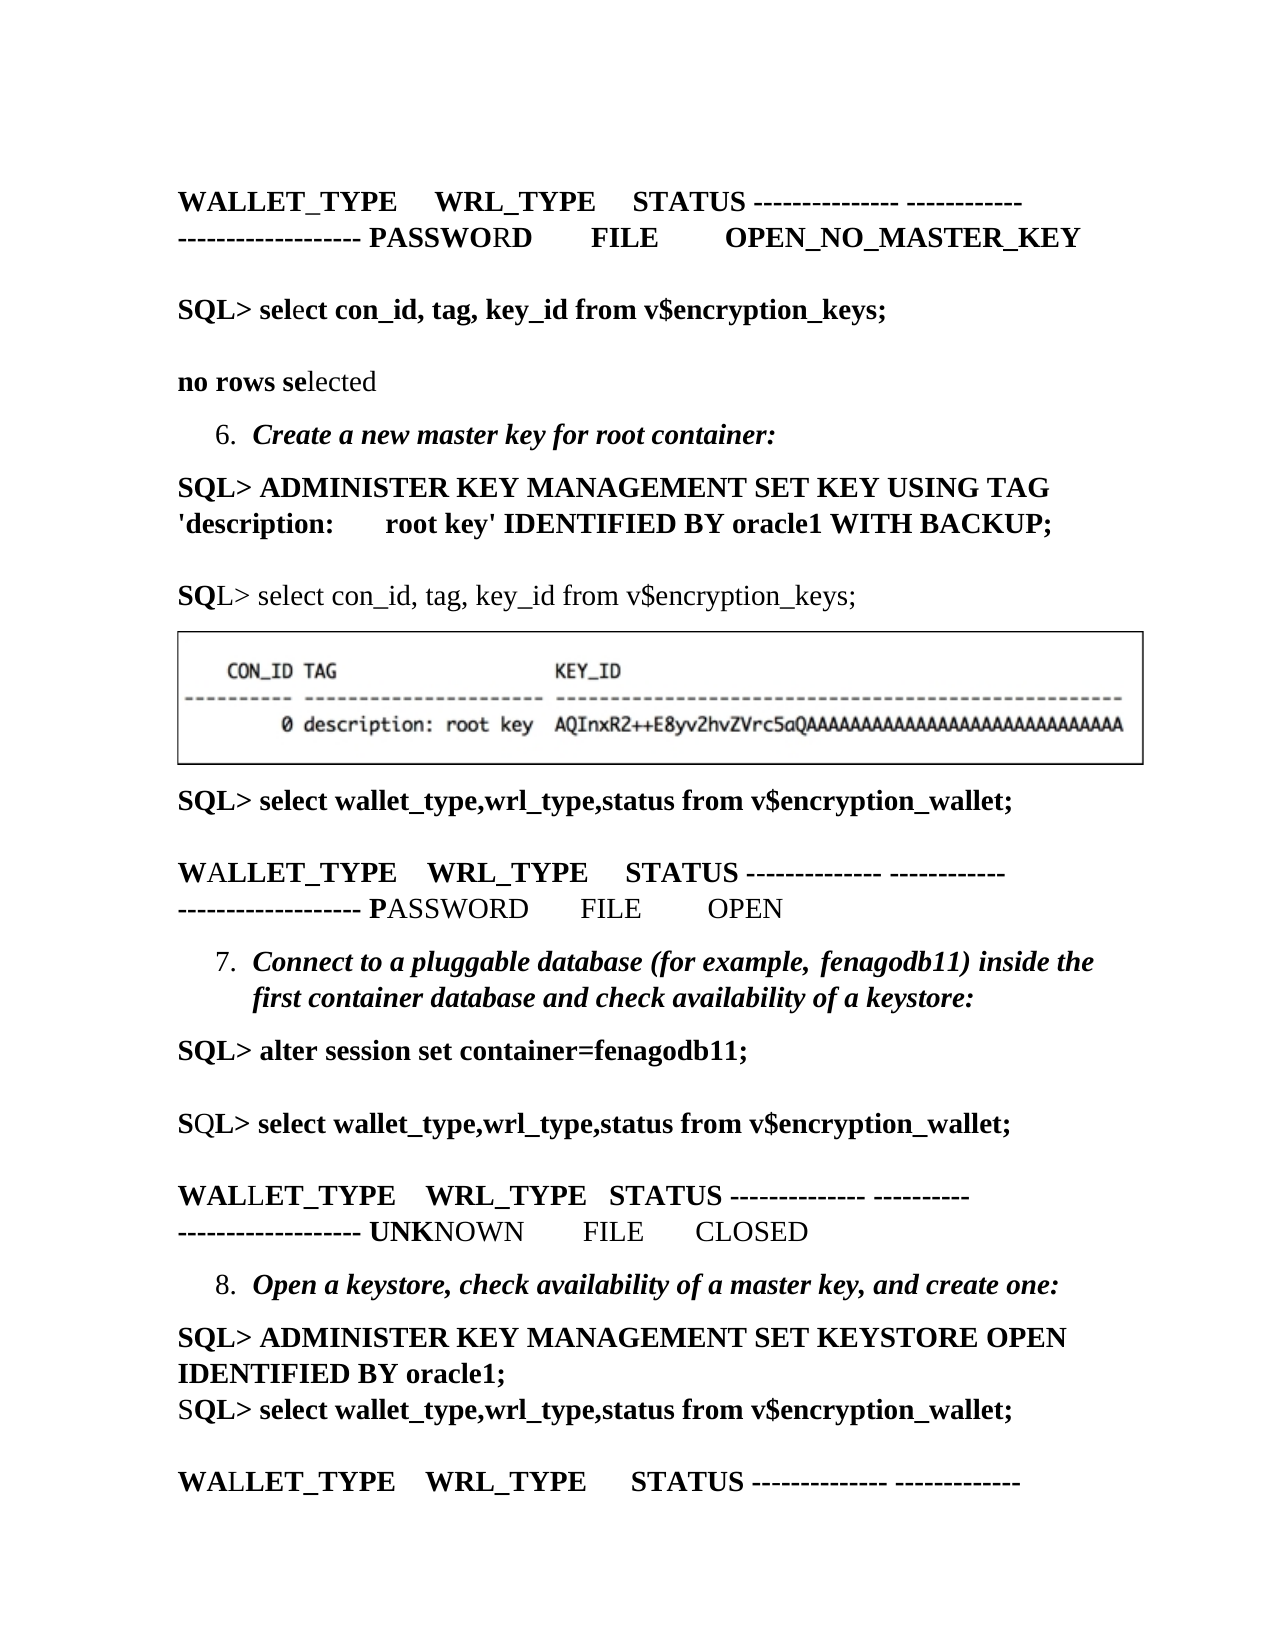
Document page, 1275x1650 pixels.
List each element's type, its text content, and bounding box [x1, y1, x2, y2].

list Connect to a pluggable database (for example, fenagodb11) inside the first container database and check availability of a keystore: [215, 944, 1098, 1014]
text SQL> alter session set container=fenagodb11; SQL> select wallet_type,wrl_type,status from v$encryption_wallet; WALLET_TYPE WRL_TYPE STATUS -------------- ---------- ------------------- UNKNOWN FILE CLOSED [177, 1033, 1098, 1248]
text SQL> select wallet_type,wrl_type,status from v$encryption_wallet; WALLET_TYPE WRL_TYPE STATUS -------------- ------------ ------------------- PASSWORD FILE OPEN [177, 783, 1098, 925]
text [177, 148, 1098, 398]
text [177, 1320, 1098, 1498]
picture [177, 631, 1144, 765]
list Open a keystore, check availability of a master key, and create one: [215, 1267, 1098, 1301]
list Create a new master key for root container: [215, 417, 1098, 451]
text SQL> ADMINISTER KEY MANAGEMENT SET KEY USING TAG 'description: root key' IDENTIFIED BY oracle1 WITH BACKUP; SQL> select con_id, tag, key_id from v$encryption_keys; [177, 470, 1098, 612]
